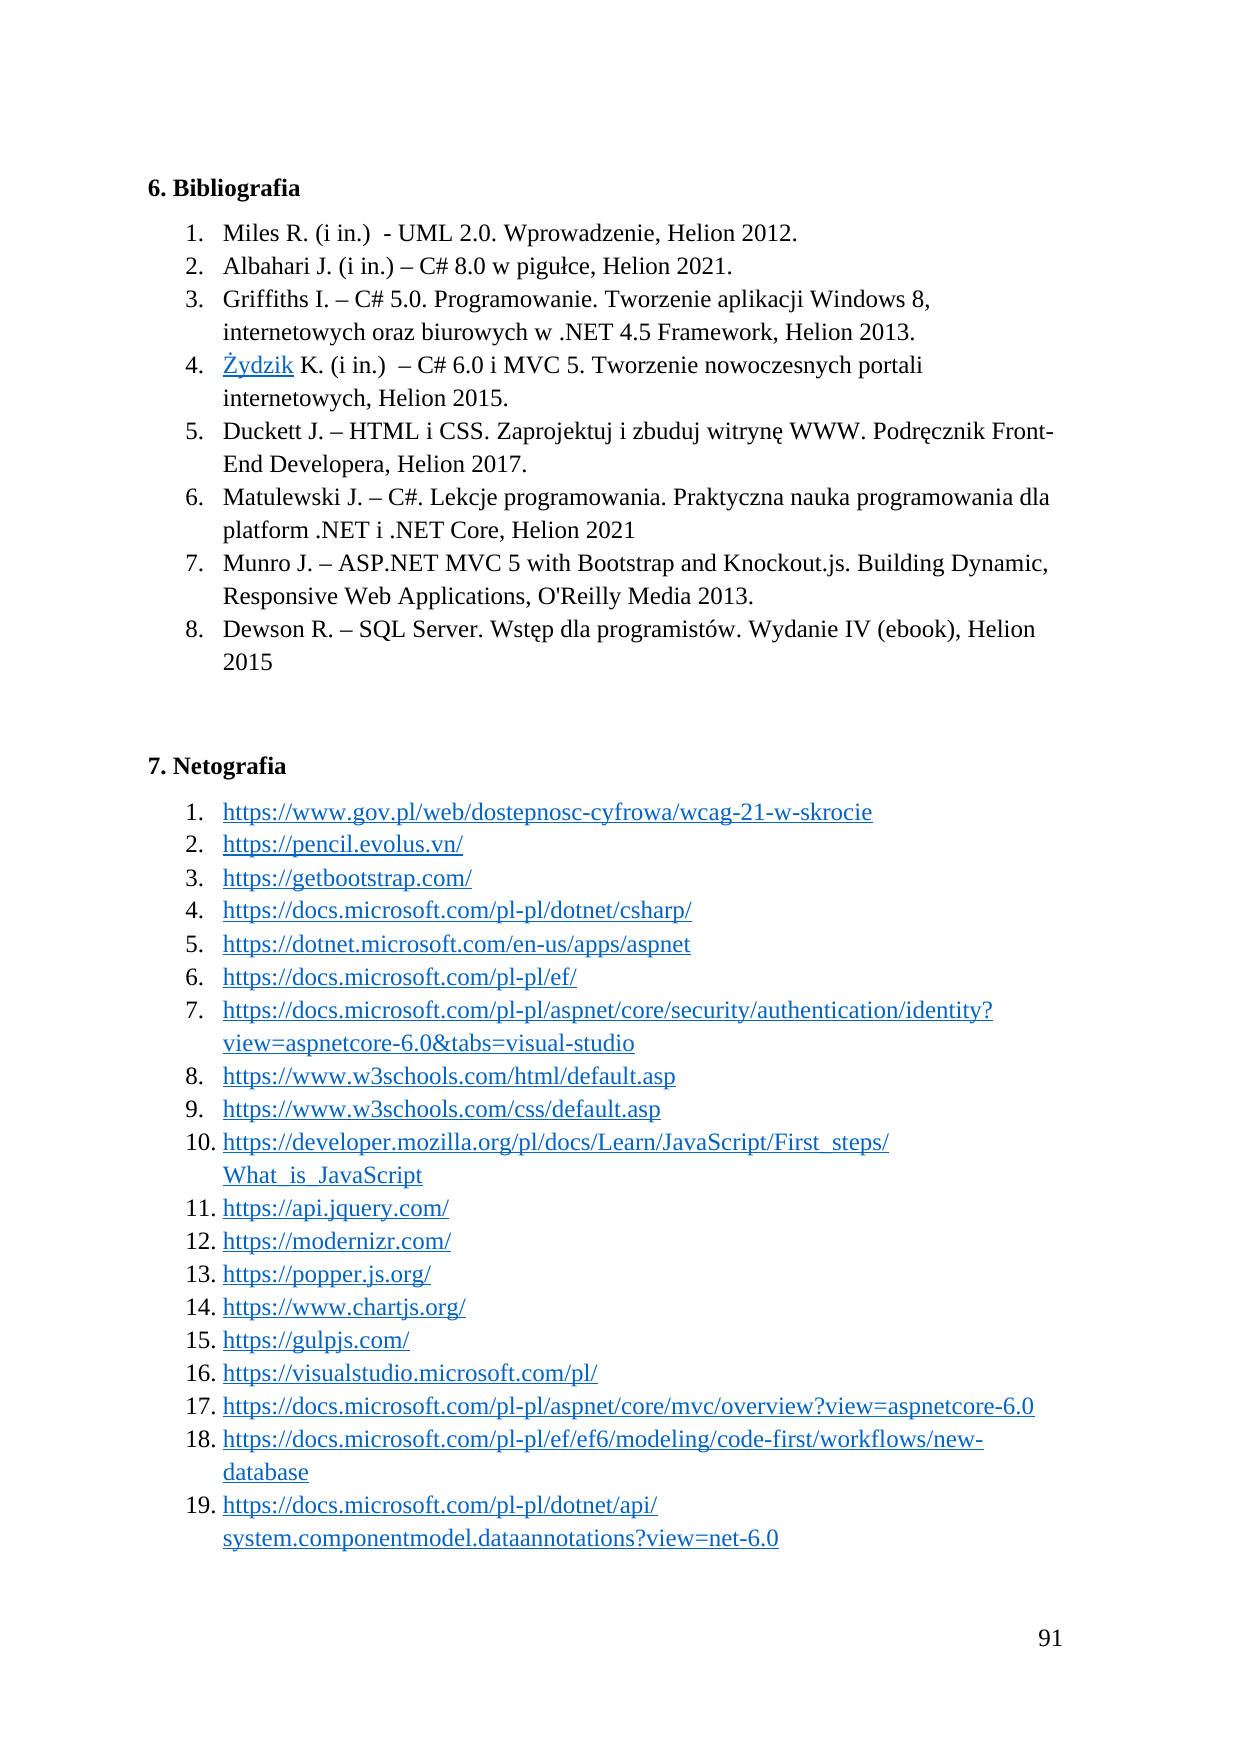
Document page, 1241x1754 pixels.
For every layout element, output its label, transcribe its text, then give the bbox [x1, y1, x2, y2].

list https://visualstudio.microsoft.com/pl/ [185, 1358, 1063, 1387]
list https://docs.microsoft.com/pl-pl/aspnet/core/mvc/overview?view=aspnetcore-6.0 [185, 1391, 1063, 1420]
list Albahari J. (i in.) – C# 8.0 w pigułce, Helion 2021. [185, 251, 1063, 280]
list https://popper.js.org/ [185, 1259, 1063, 1288]
list Dewson R. – SQL Server. Wstęp dla programistów. Wydanie IV (ebook), Helion 2015 [185, 614, 1063, 676]
list https://docs.microsoft.com/pl-pl/ef/ef6/modeling/code-first/workflows/new-database [185, 1424, 1063, 1486]
list https://www.w3schools.com/html/default.asp [185, 1061, 1063, 1089]
subtitle 6. Bibliografia [148, 173, 1063, 201]
list Matulewski J. – C#. Lekcje programowania. Praktyczna nauka programowania dla platform .NET i .NET Core, Helion 2021 [185, 482, 1063, 544]
list https://www.chartjs.org/ [185, 1292, 1063, 1321]
list Miles R. (i in.) - UML 2.0. Wprowadzenie, Helion 2012. [185, 218, 1063, 247]
list Munro J. – ASP.NET MVC 5 with Bootstrap and Knockout.js. Building Dynamic, Responsive Web Applications, O'Reilly Media 2013. [185, 548, 1063, 610]
list Duckett J. – HTML i CSS. Zaprojektuj i zbuduj witrynę WWW. Podręcznik Front-End Developera, Helion 2017. [185, 416, 1063, 478]
list Żydzik K. (i in.) – C# 6.0 i MVC 5. Tworzenie nowoczesnych portali internetowych, Helion 2015. [185, 350, 1063, 412]
list https://gulpjs.com/ [185, 1325, 1063, 1354]
list https://api.jquery.com/ [185, 1193, 1063, 1222]
list https://getbootstrap.com/ [185, 863, 1063, 891]
list https://docs.microsoft.com/pl-pl/aspnet/core/security/authentication/identity?view=aspnetcore-6.0&tabs=visual-studio [185, 995, 1063, 1056]
list https://docs.microsoft.com/pl-pl/ef/ [185, 962, 1063, 990]
list https://modernizr.com/ [185, 1226, 1063, 1254]
subtitle 7. Netografia [148, 751, 1063, 780]
list https://www.gov.pl/web/dostepnosc-cyfrowa/wcag-21-w-skrocie [185, 797, 1063, 825]
list https://www.w3schools.com/css/default.asp [185, 1094, 1063, 1122]
list https://docs.microsoft.com/pl-pl/dotnet/csharp/ [185, 896, 1063, 924]
list https://docs.microsoft.com/pl-pl/dotnet/api/system.componentmodel.dataannotations?view=net-6.0 [185, 1490, 1063, 1552]
list https://dotnet.microsoft.com/en-us/apps/aspnet [185, 929, 1063, 957]
list https://developer.mozilla.org/pl/docs/Learn/JavaScript/First_steps/What_is_JavaScript [185, 1127, 1063, 1188]
list https://pencil.evolus.vn/ [185, 829, 1063, 858]
list Griffiths I. – C# 5.0. Programowanie. Tworzenie aplikacji Windows 8, internetowych oraz biurowych w .NET 4.5 Framework, Helion 2013. [185, 284, 1063, 346]
